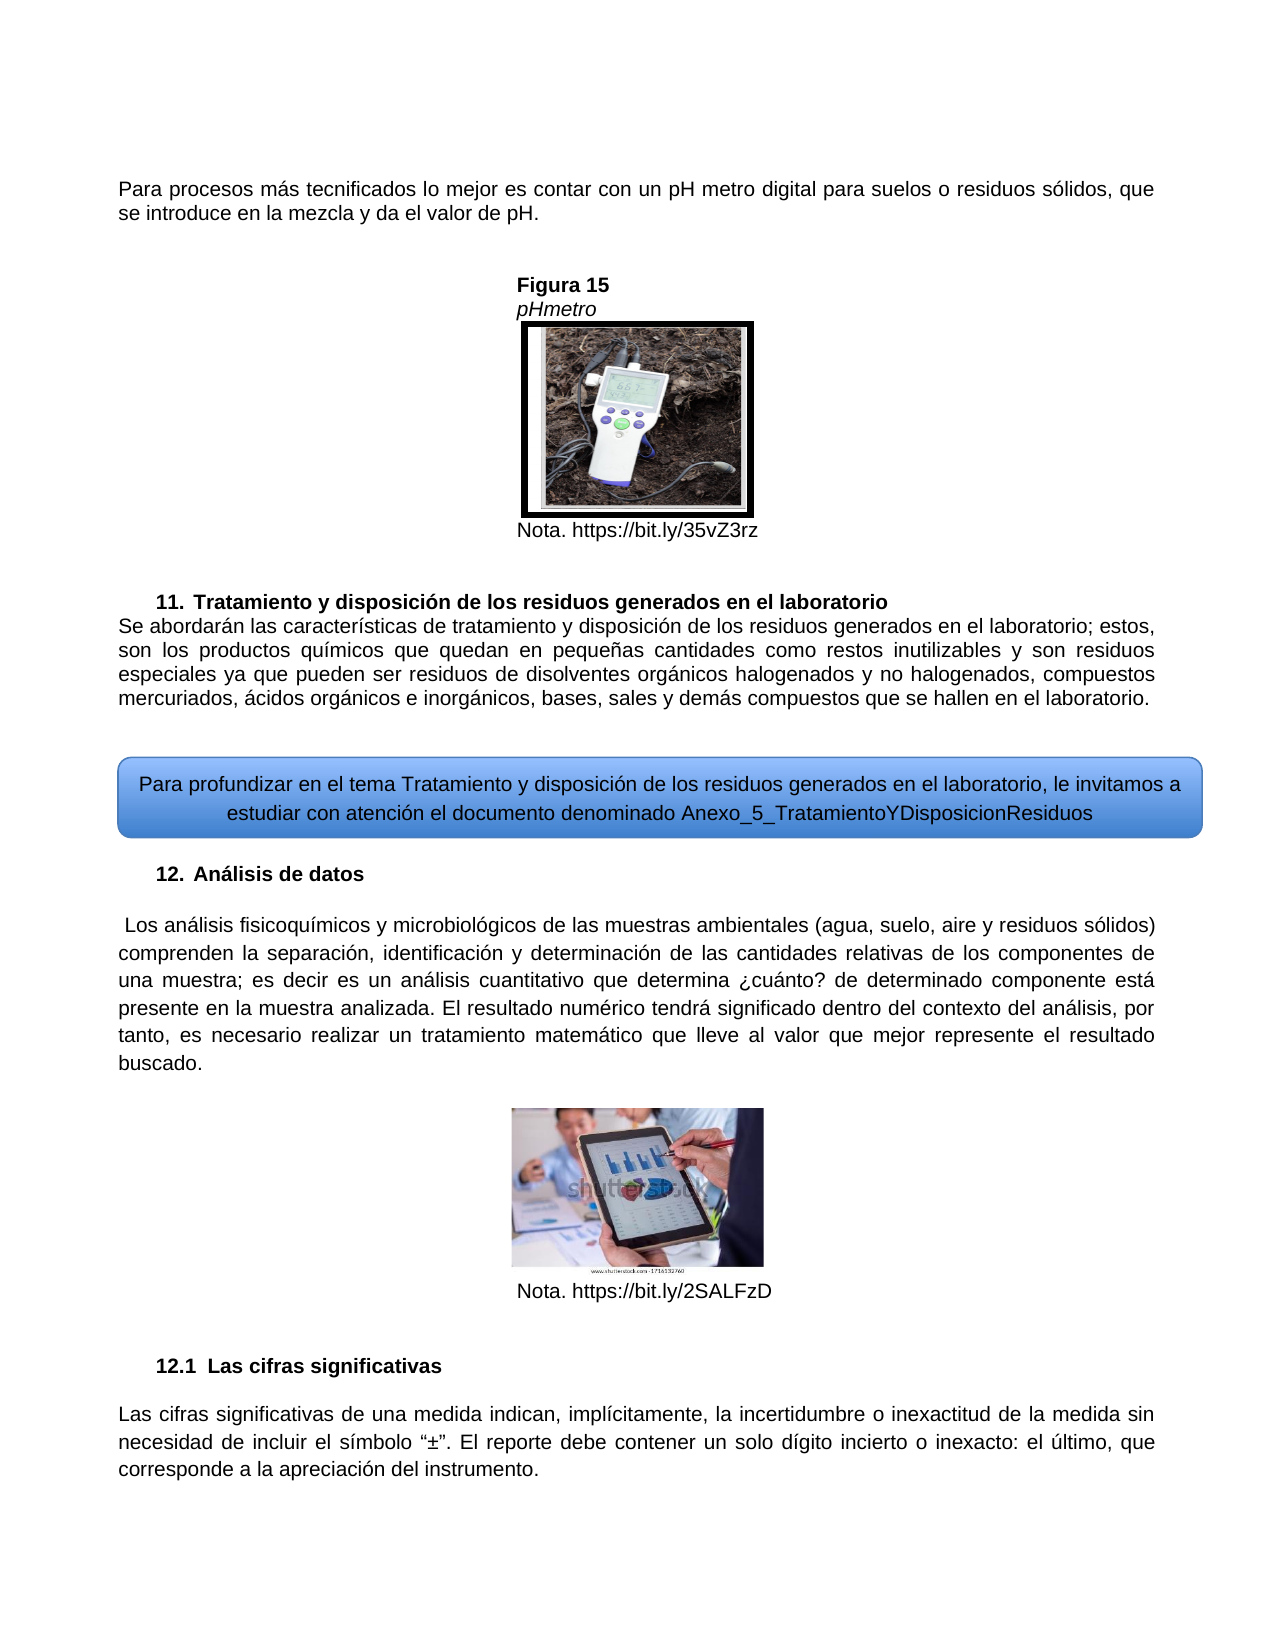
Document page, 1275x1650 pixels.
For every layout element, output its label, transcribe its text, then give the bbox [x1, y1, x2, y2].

text Nota. https://bit.ly/35vZ3rz [517, 518, 1157, 542]
text Se abordarán las características de tratamiento y disposición de los residuos generados en el laboratorio; estos, son los productos químicos que quedan en pequeñas cantidades como restos inutilizables y son residuos especiales ya que pueden ser residuos de disolventes orgánicos halogenados y no halogenados, compuestos mercuriados, ácidos orgánicos e inorgánicos, bases, sales y demás compuestos que se hallen en el laboratorio. [118, 614, 1157, 709]
text Nota. https://bit.ly/2SALFzD [517, 1279, 1157, 1303]
text Figura 15 [517, 273, 1157, 297]
list Tratamiento y disposición de los residuos generados en el laboratorio [156, 590, 1157, 614]
text pHmetro [517, 297, 1157, 321]
text Para procesos más tecnificados lo mejor es contar con un pH metro digital para suelos o residuos sólidos, que se introduce en la mezcla y da el valor de pH. [118, 177, 1157, 225]
list Análisis de datos [156, 862, 1157, 886]
list Las cifras significativas [156, 1354, 1157, 1378]
picture [528, 327, 747, 512]
text Los análisis fisicoquímicos y microbiológicos de las muestras ambientales (agua, suelo, aire y residuos sólidos) comprenden la separación, identificación y determinación de las cantidades relativas de los componentes de una muestra; es decir es un análisis cuantitativo que determina ¿cuánto? de determinado componente está presente en la muestra analizada. El resultado numérico tendrá significado dentro del contexto del análisis, por tanto, es necesario realizar un tratamiento matemático que lleve al valor que mejor represente el resultado buscado. [118, 913, 1157, 1074]
text Las cifras significativas de una medida indican, implícitamente, la incertidumbre o inexactitud de la medida sin necesidad de incluir el símbolo “±”. El reporte debe contener un solo dígito incierto o inexacto: el último, que corresponde a la apreciación del instrumento. [118, 1402, 1157, 1481]
picture [511, 1108, 764, 1275]
